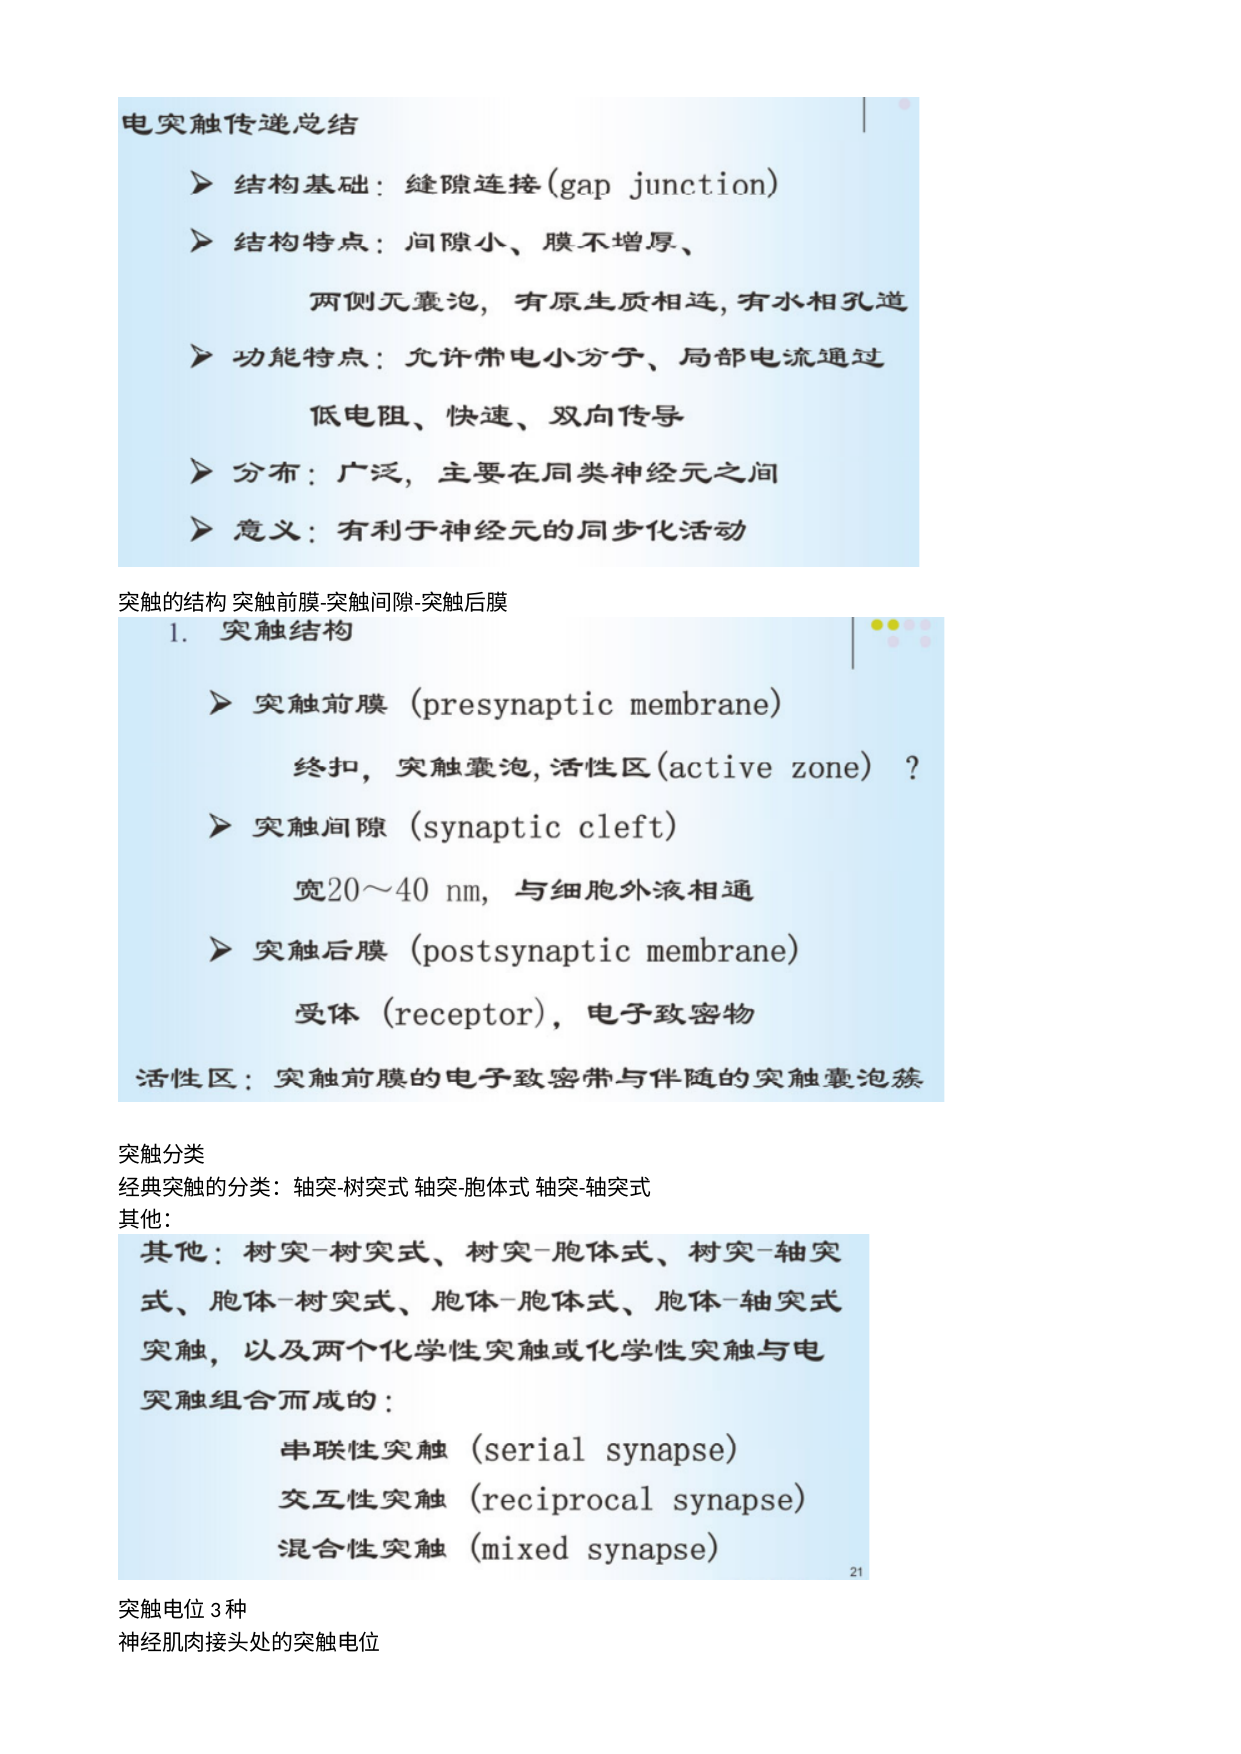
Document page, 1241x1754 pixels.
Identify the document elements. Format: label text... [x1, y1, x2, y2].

text 其他： [118, 1202, 1122, 1234]
text 经典突触的分类：轴突-树突式 轴突-胞体式 轴突-轴突式 [118, 1169, 1122, 1202]
text 突触电位3种 [118, 1592, 1122, 1624]
picture [118, 1234, 870, 1580]
text 突触的结构 突触前膜-突触间隙-突触后膜 [118, 584, 1122, 617]
picture [118, 617, 945, 1102]
picture [118, 97, 920, 567]
text 神经肌肉接头处的突触电位 [118, 1624, 1122, 1657]
text 突触分类 [118, 1137, 1122, 1169]
